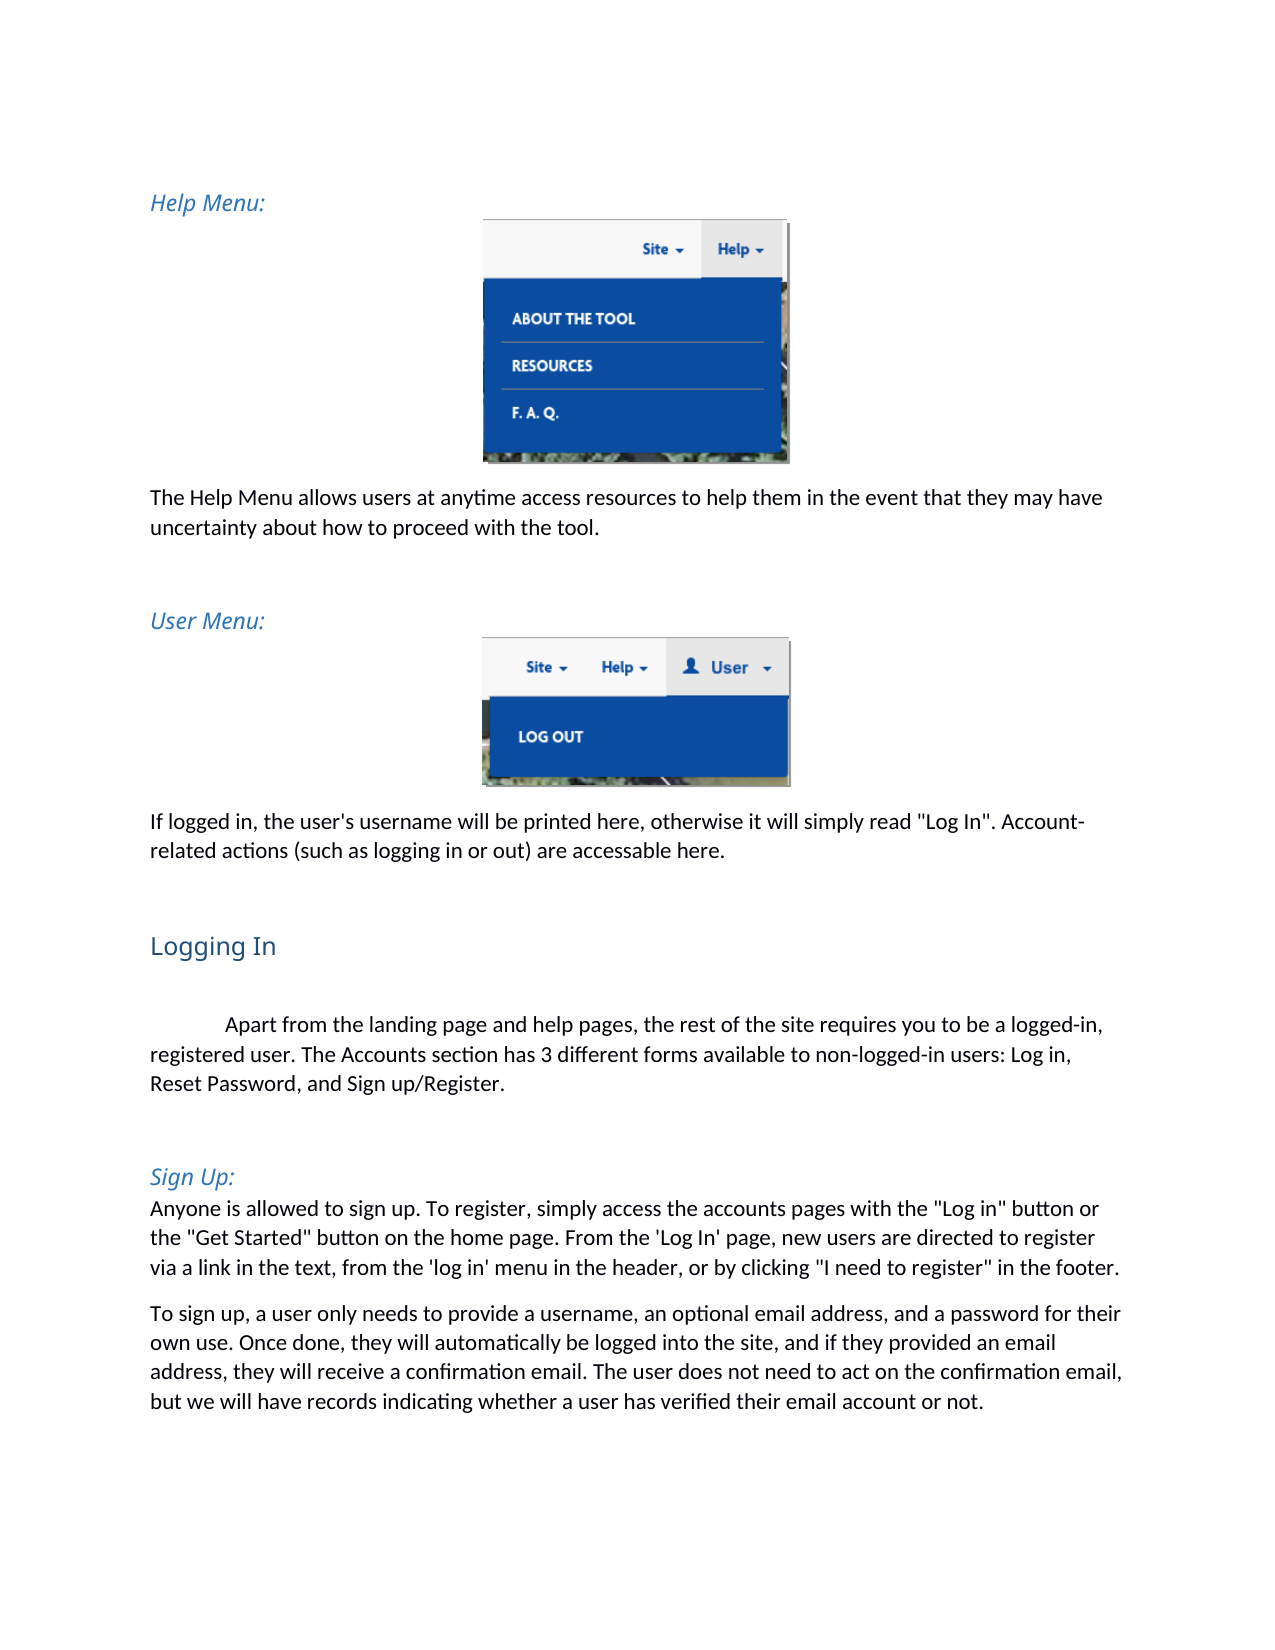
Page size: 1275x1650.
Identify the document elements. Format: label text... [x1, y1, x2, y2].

text Apart from the landing page and help pages, the rest of the site requires you to be a logged-in, registered user. The Accounts section has 3 different forms available to non-logged-in users: Log in, Reset Password, and Sign up/Register. [150, 1010, 1125, 1097]
text Anyone is allowed to sign up. To register, simply access the accounts pages with the "Log in" button or the "Get Started" button on the home page. From the 'Log In' page, new users are directed to register via a link in the text, from the 'log in' menu in the header, or by clicking "I need to register" in the footer. [150, 1194, 1125, 1281]
text The Help Menu allows users at anytime access resources to help them in the event that they may have uncertainty about how to proceed with the tool. [150, 483, 1125, 541]
subtitle User Menu: [150, 605, 1125, 636]
subtitle Help Menu: [150, 187, 1125, 218]
picture [483, 219, 787, 462]
picture [482, 637, 789, 785]
subtitle Sign Up: [150, 1161, 1125, 1192]
subtitle Logging In [150, 928, 1125, 963]
text If logged in, the user's username will be printed here, otherwise it will simply read "Log In". Account-related actions (such as logging in or out) are accessable here. [150, 807, 1125, 864]
text To sign up, a user only needs to provide a username, an optional email address, and a password for their own use. Once done, they will automatically be logged into the site, and if they provided an email address, they will receive a confirmation email. The user does not need to act on the confirmation email, but we will have records indicating whether a user has verified their email account or not. [150, 1299, 1125, 1415]
